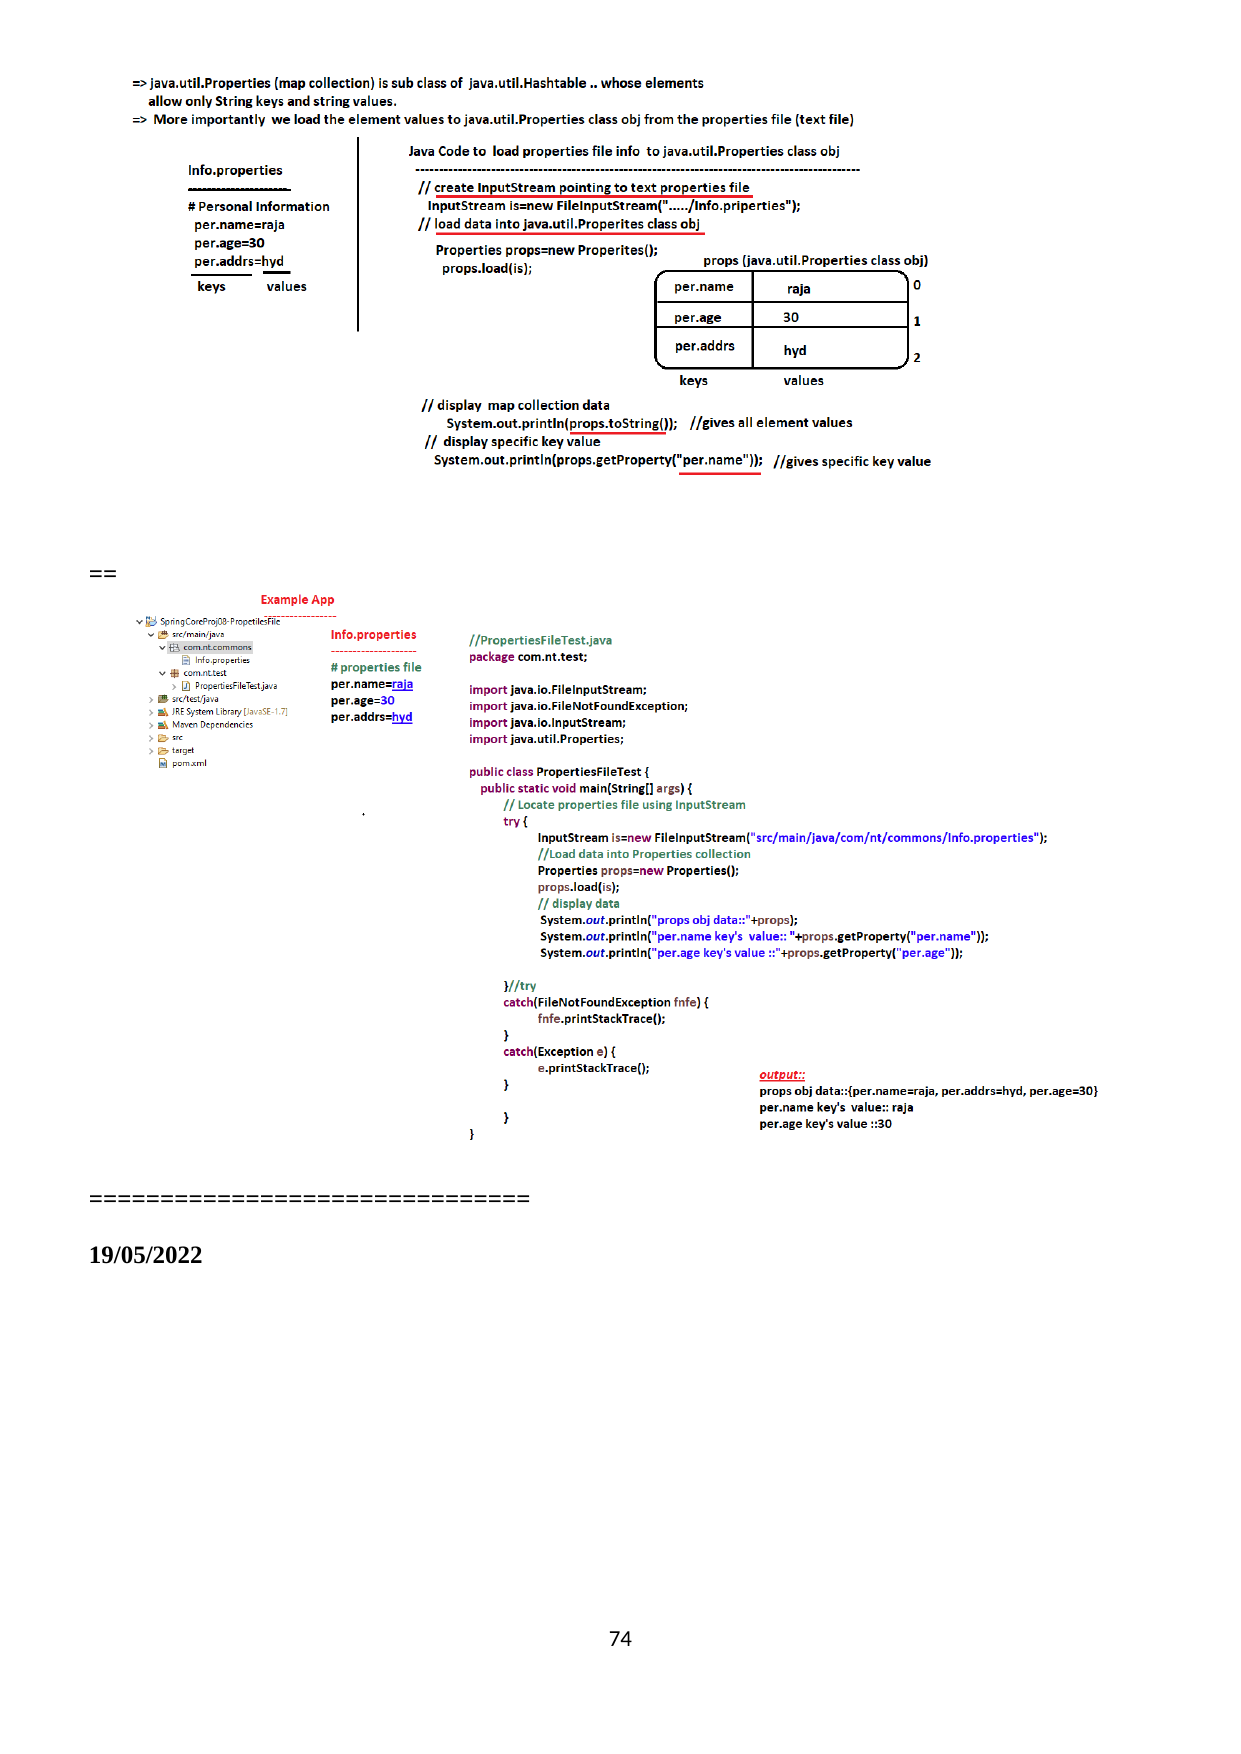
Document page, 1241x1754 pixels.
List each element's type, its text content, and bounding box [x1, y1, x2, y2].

picture [88, 59, 1152, 476]
text =============================== [89, 1184, 1152, 1213]
text 19/05/2022 [89, 1240, 1152, 1269]
picture [88, 589, 1152, 1157]
text == [89, 559, 1152, 589]
